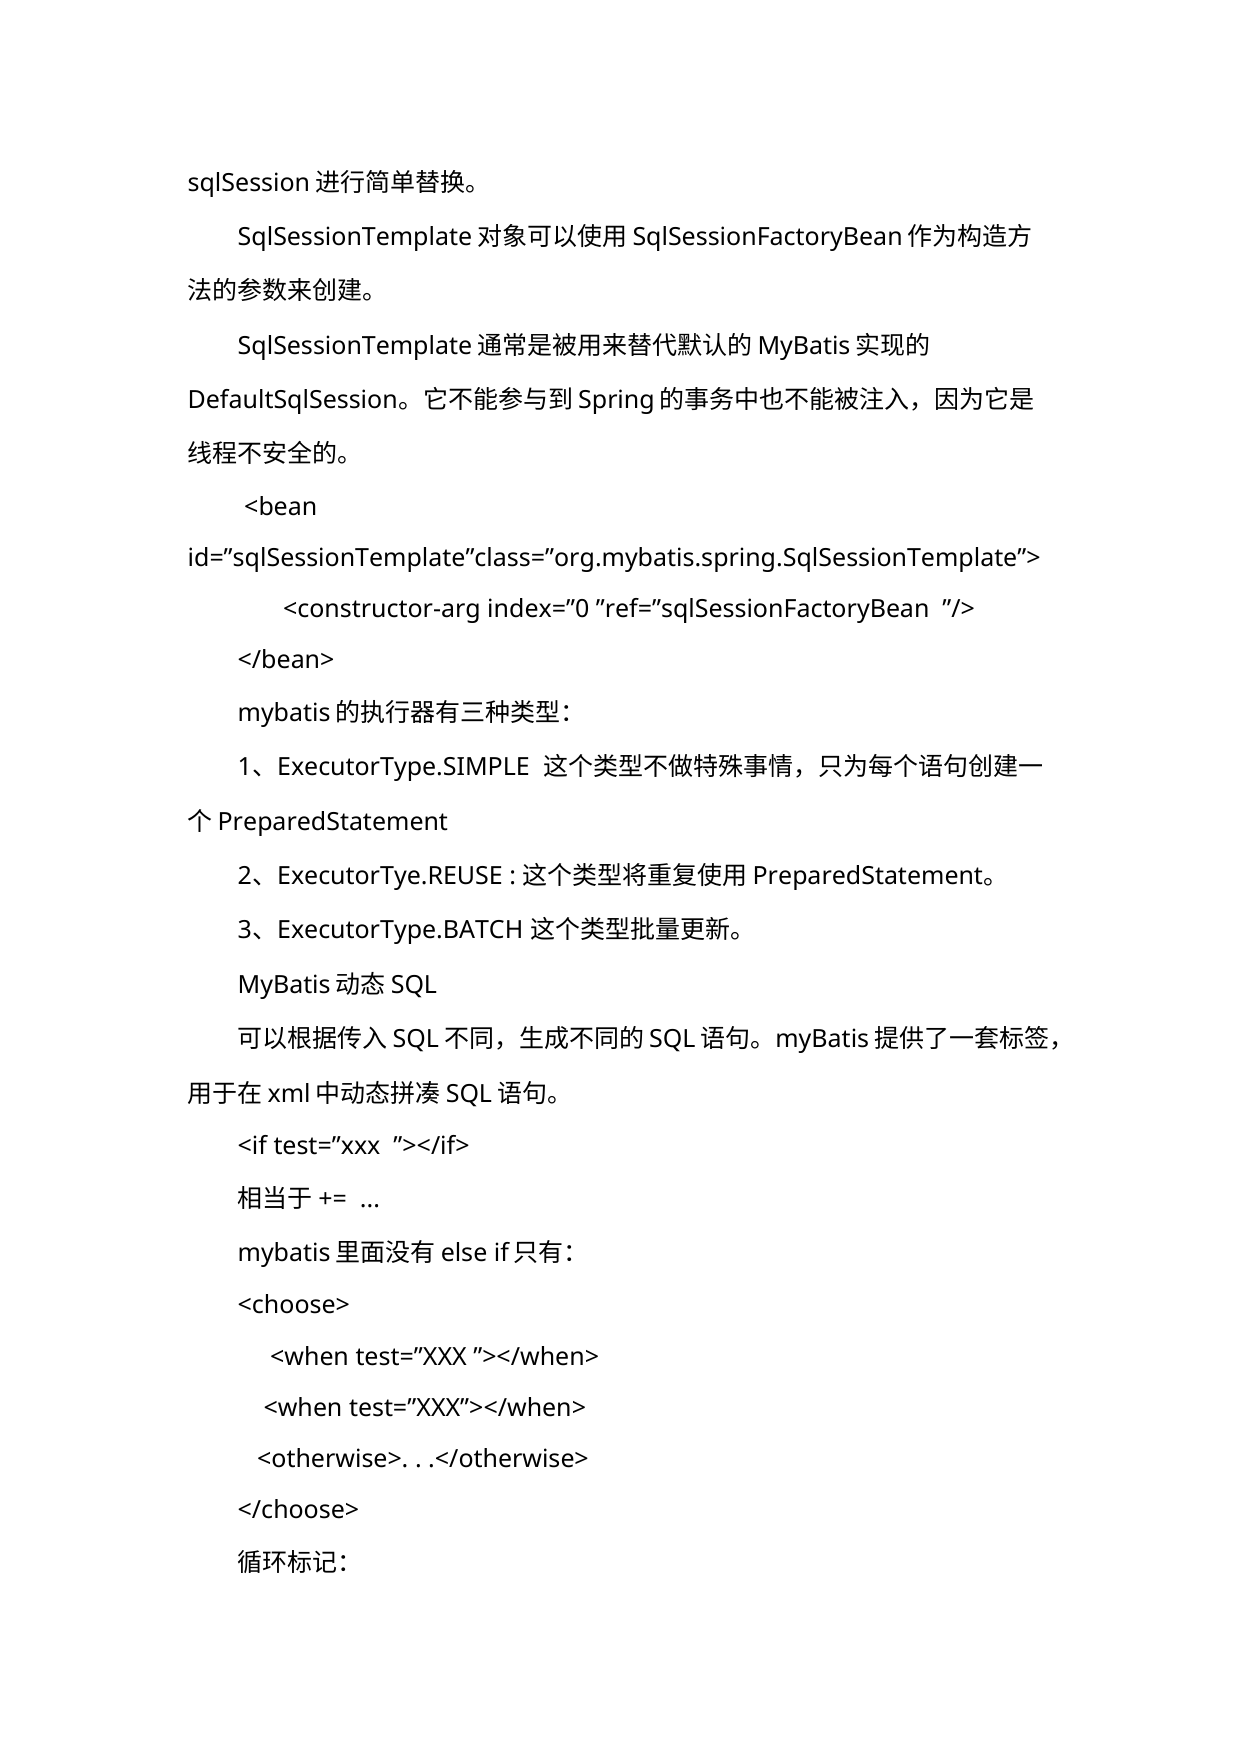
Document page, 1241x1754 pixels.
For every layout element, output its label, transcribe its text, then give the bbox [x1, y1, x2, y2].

text </choose> [187, 1491, 1053, 1525]
text <choose> [187, 1287, 1053, 1321]
text <constructor-arg index=”0 ”ref=”sqlSessionFactoryBean ”/> [187, 590, 1053, 624]
text 相当于 += ... [187, 1178, 1053, 1215]
text SqlSessionTemplate对象可以使用SqlSessionFactoryBean作为构造方法的参数来创建。 [187, 216, 1053, 307]
text <when test=”XXX ”></when> [187, 1338, 1053, 1372]
list ExecutorType.BATCH 这个类型批量更新。 [187, 910, 1053, 946]
list ExecutorType.SIMPLE 这个类型不做特殊事情，只为每个语句创建一个PreparedStatement [187, 747, 1053, 837]
list ExecutorTye.REUSE : 这个类型将重复使用PreparedStatement。 [187, 856, 1053, 892]
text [187, 162, 1053, 198]
text mybatis的执行器有三种类型： [187, 692, 1053, 729]
text <otherwise>. . .</otherwise> [187, 1440, 1053, 1474]
text <when test=”XXX”></when> [187, 1389, 1053, 1423]
text 可以根据传入SQL不同，生成不同的SQL语句。myBatis提供了一套标签，用于在xml中动态拼凑SQL语句。 [187, 1019, 1053, 1109]
text <bean id=”sqlSessionTemplate”class=”org.mybatis.spring.SqlSessionTemplate”> [187, 488, 1053, 573]
text <if test=”xxx ”></if> [187, 1127, 1053, 1161]
text 循环标记： [187, 1542, 1053, 1579]
text MyBatis动态SQL [187, 964, 1053, 1001]
text SqlSessionTemplate通常是被用来替代默认的MyBatis实现的DefaultSqlSession。它不能参与到Spring的事务中也不能被注入，因为它是线程不安全的。 [187, 325, 1053, 470]
text </bean> [187, 641, 1053, 675]
text mybatis里面没有else if只有： [187, 1233, 1053, 1269]
